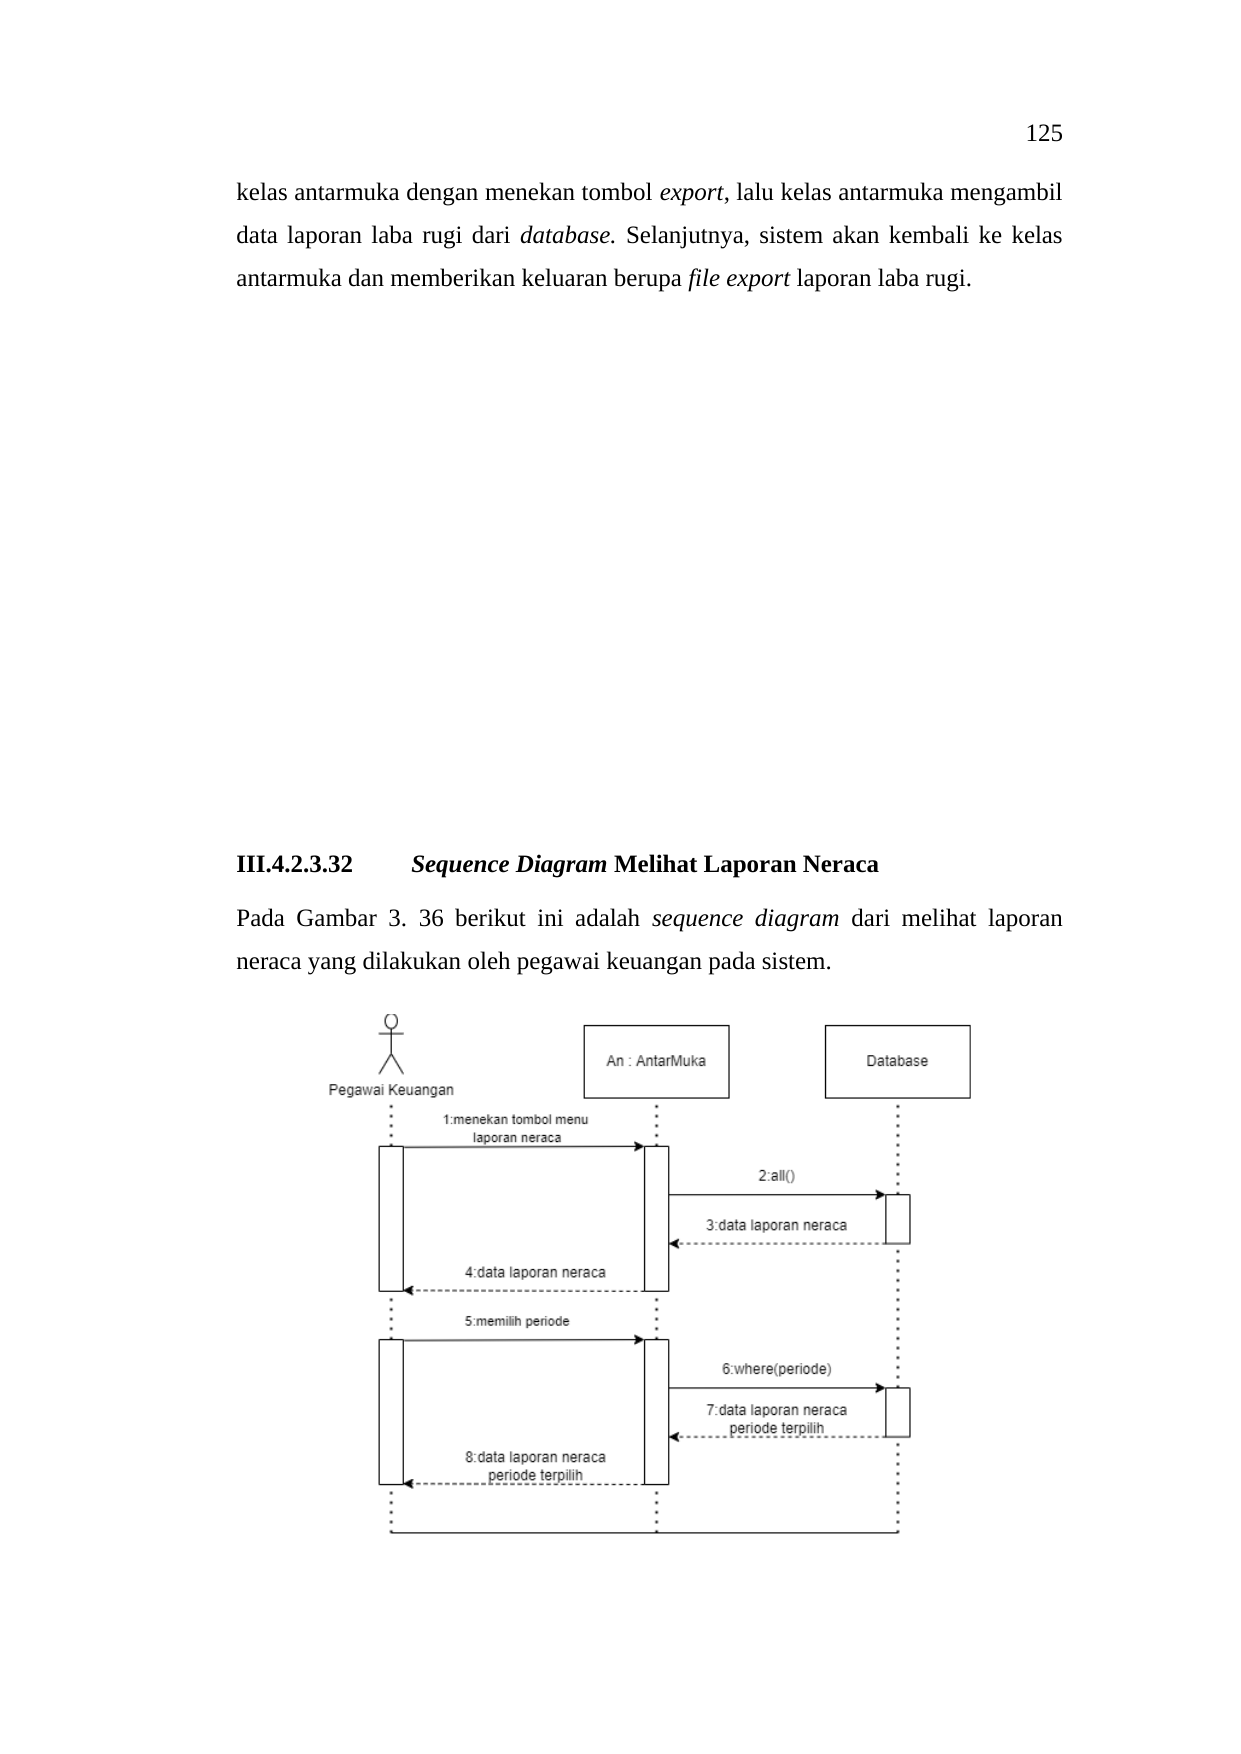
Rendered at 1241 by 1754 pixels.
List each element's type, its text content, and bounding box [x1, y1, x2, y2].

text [236, 177, 1063, 292]
picture [328, 1014, 971, 1536]
subtitle Sequence Diagram Melihat Laporan Neraca [236, 849, 1063, 878]
text Pada Gambar 3. 36 berikut ini adalah sequence diagram dari melihat laporan neraca yang dilakukan oleh pegawai keuangan pada sistem. [236, 903, 1063, 975]
